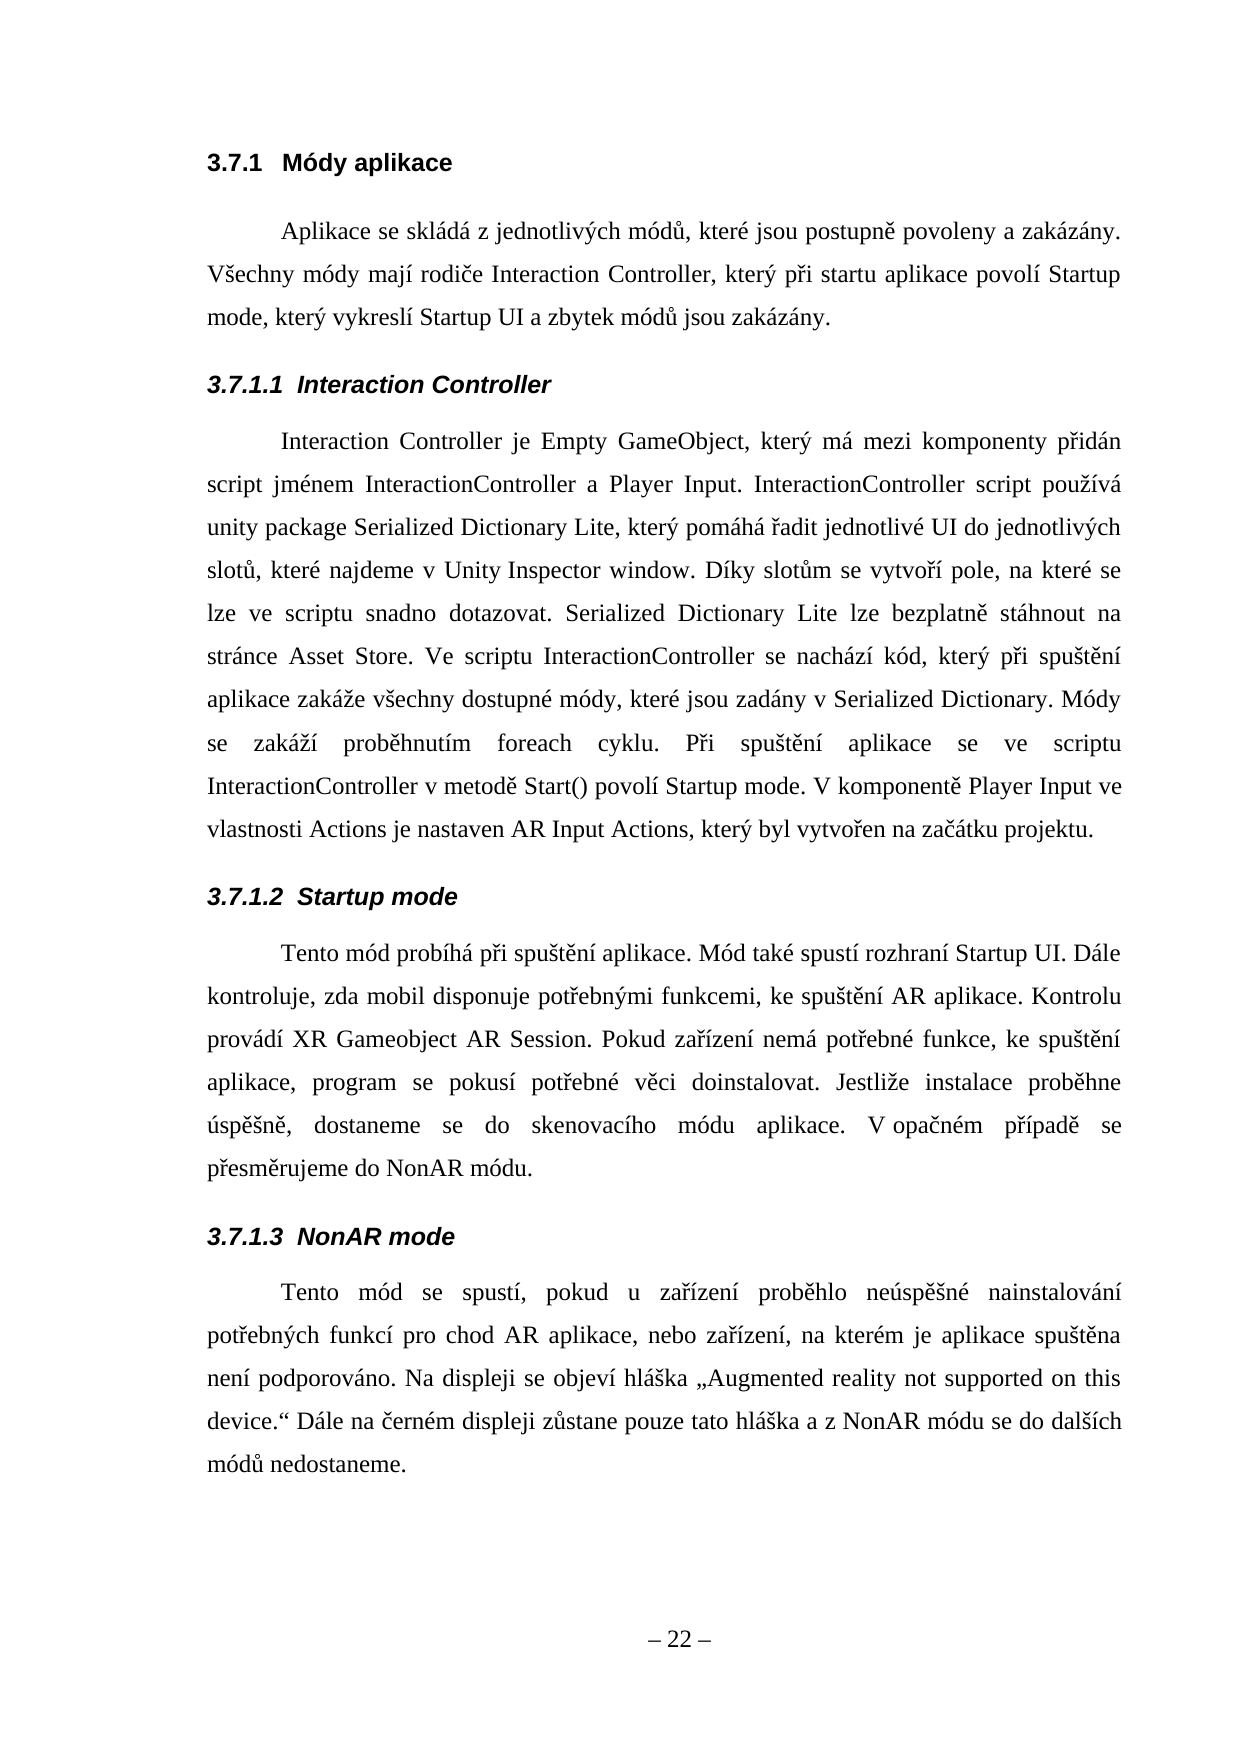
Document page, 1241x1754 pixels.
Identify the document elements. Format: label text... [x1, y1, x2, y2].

subtitle Startup mode [207, 882, 1122, 911]
text Interaction Controller je Empty GameObject, který má mezi komponenty přidán script jménem InteractionController a Player Input. InteractionController script používá unity package Serialized Dictionary Lite, který pomáhá řadit jednotlivé UI do jednotlivých slotů, které najdeme v Unity Inspector window. Díky slotům se vytvoří pole, na které se lze ve scriptu snadno dotazovat. Serialized Dictionary Lite lze bezplatně stáhnout na stránce Asset Store. Ve scriptu InteractionController se nachází kód, který při spuštění aplikace zakáže všechny dostupné módy, které jsou zadány v Serialized Dictionary. Módy se zakáží proběhnutím foreach cyklu. Při spuštění aplikace se ve scriptu InteractionController v metodě Start() povolí Startup mode. V komponentě Player Input ve vlastnosti Actions je nastaven AR Input Actions, který byl vytvořen na začátku projektu. [207, 426, 1122, 843]
subtitle Interaction Controller [207, 370, 1122, 399]
text Tento mód se spustí, pokud u zařízení proběhlo neúspěšné nainstalování potřebných funkcí pro chod AR aplikace, nebo zařízení, na kterém je aplikace spuštěna není podporováno. Na displeji se objeví hláška „Augmented reality not supported on this device.“ Dále na černém displeji zůstane pouze tato hláška a z NonAR módu se do dalších módů nedostaneme. [207, 1277, 1122, 1478]
text Aplikace se skládá z jednotlivých módů, které jsou postupně povoleny a zakázány. Všechny módy mají rodiče Interaction Controller, který při startu aplikace povolí Startup mode, který vykreslí Startup UI a zbytek módů jsou zakázány. [207, 216, 1122, 331]
subtitle Módy aplikace [207, 148, 1122, 176]
subtitle NonAR mode [207, 1221, 1122, 1250]
text Tento mód probíhá při spuštění aplikace. Mód také spustí rozhraní Startup UI. Dále kontroluje, zda mobil disponuje potřebnými funkcemi, ke spuštění AR aplikace. Kontrolu provádí XR Gameobject AR Session. Pokud zařízení nemá potřebné funkce, ke spuštění aplikace, program se pokusí potřebné věci doinstalovat. Jestliže instalace proběhne úspěšně, dostaneme se do skenovacího módu aplikace. V opačném případě se přesměrujeme do NonAR módu. [207, 938, 1122, 1182]
